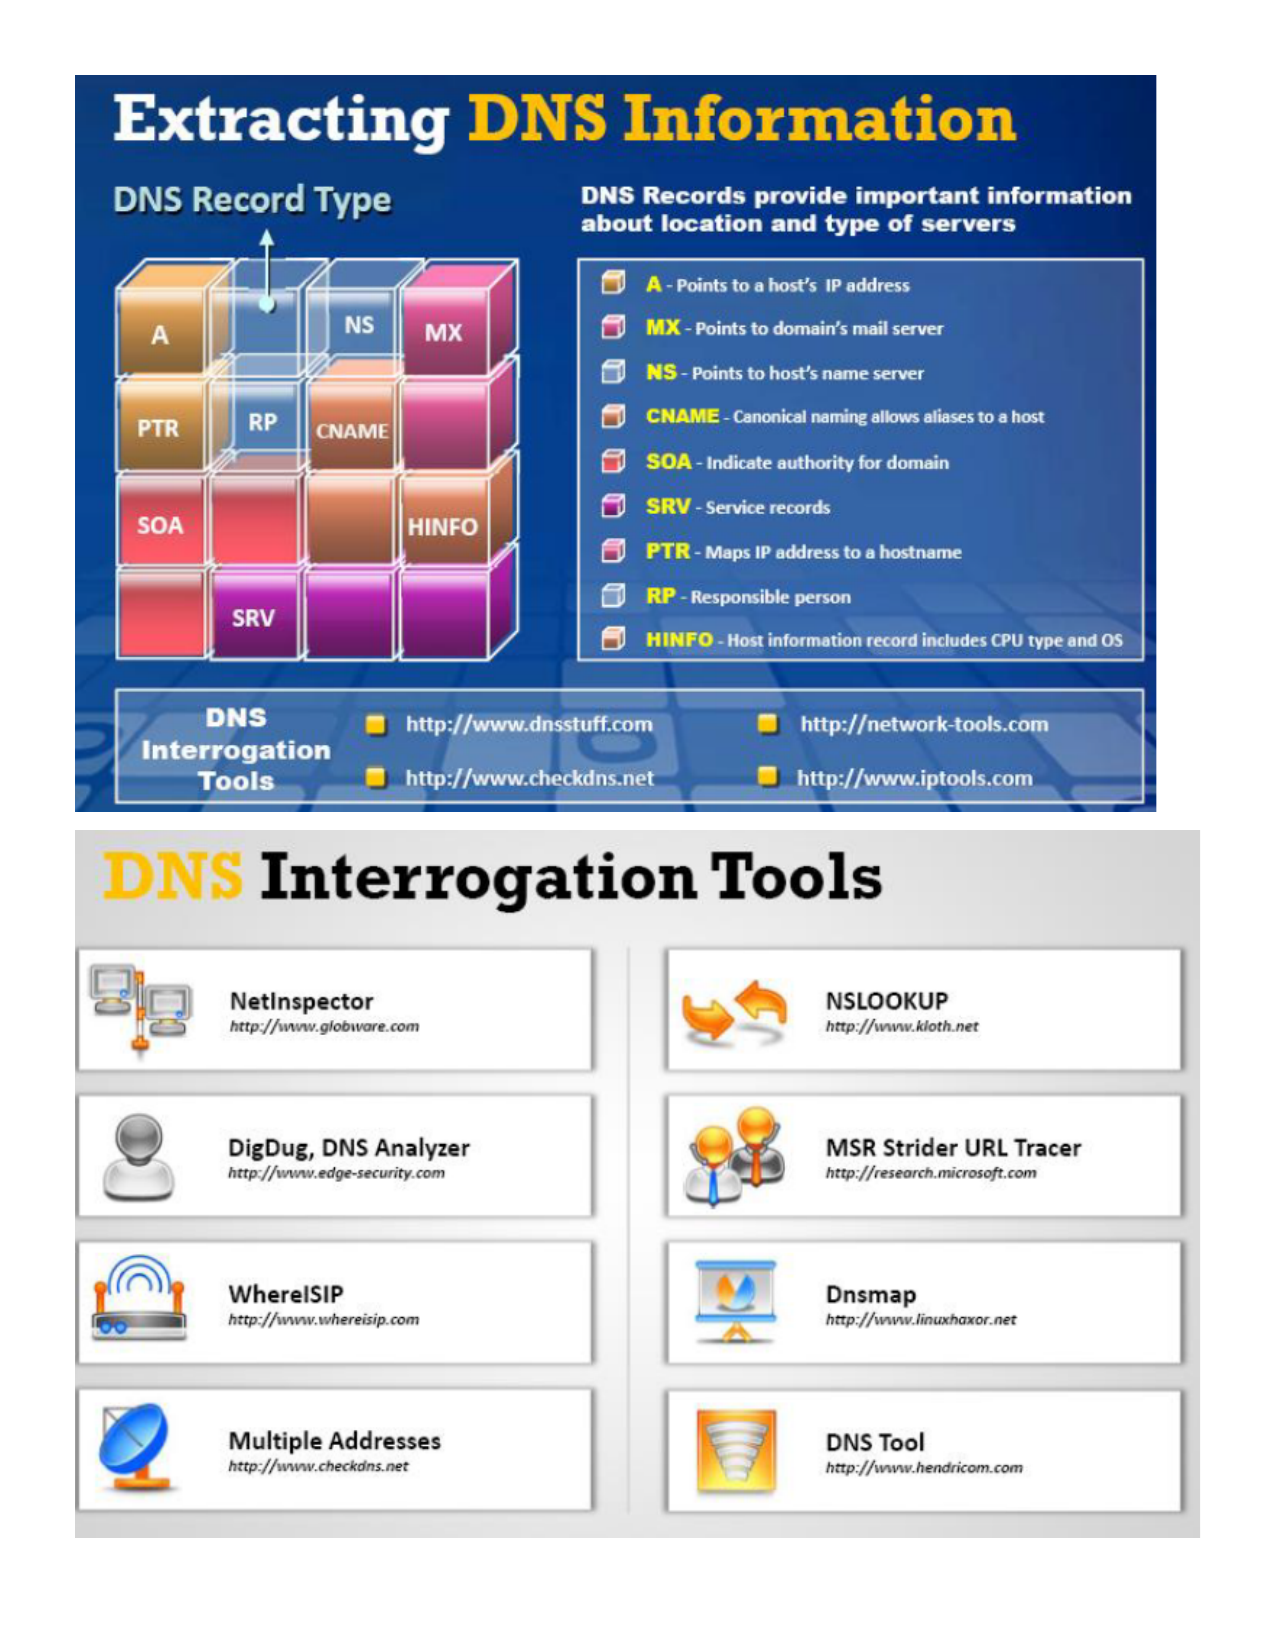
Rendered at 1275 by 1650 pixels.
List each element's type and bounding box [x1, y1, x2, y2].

picture [75, 75, 1157, 812]
picture [75, 830, 1200, 1538]
